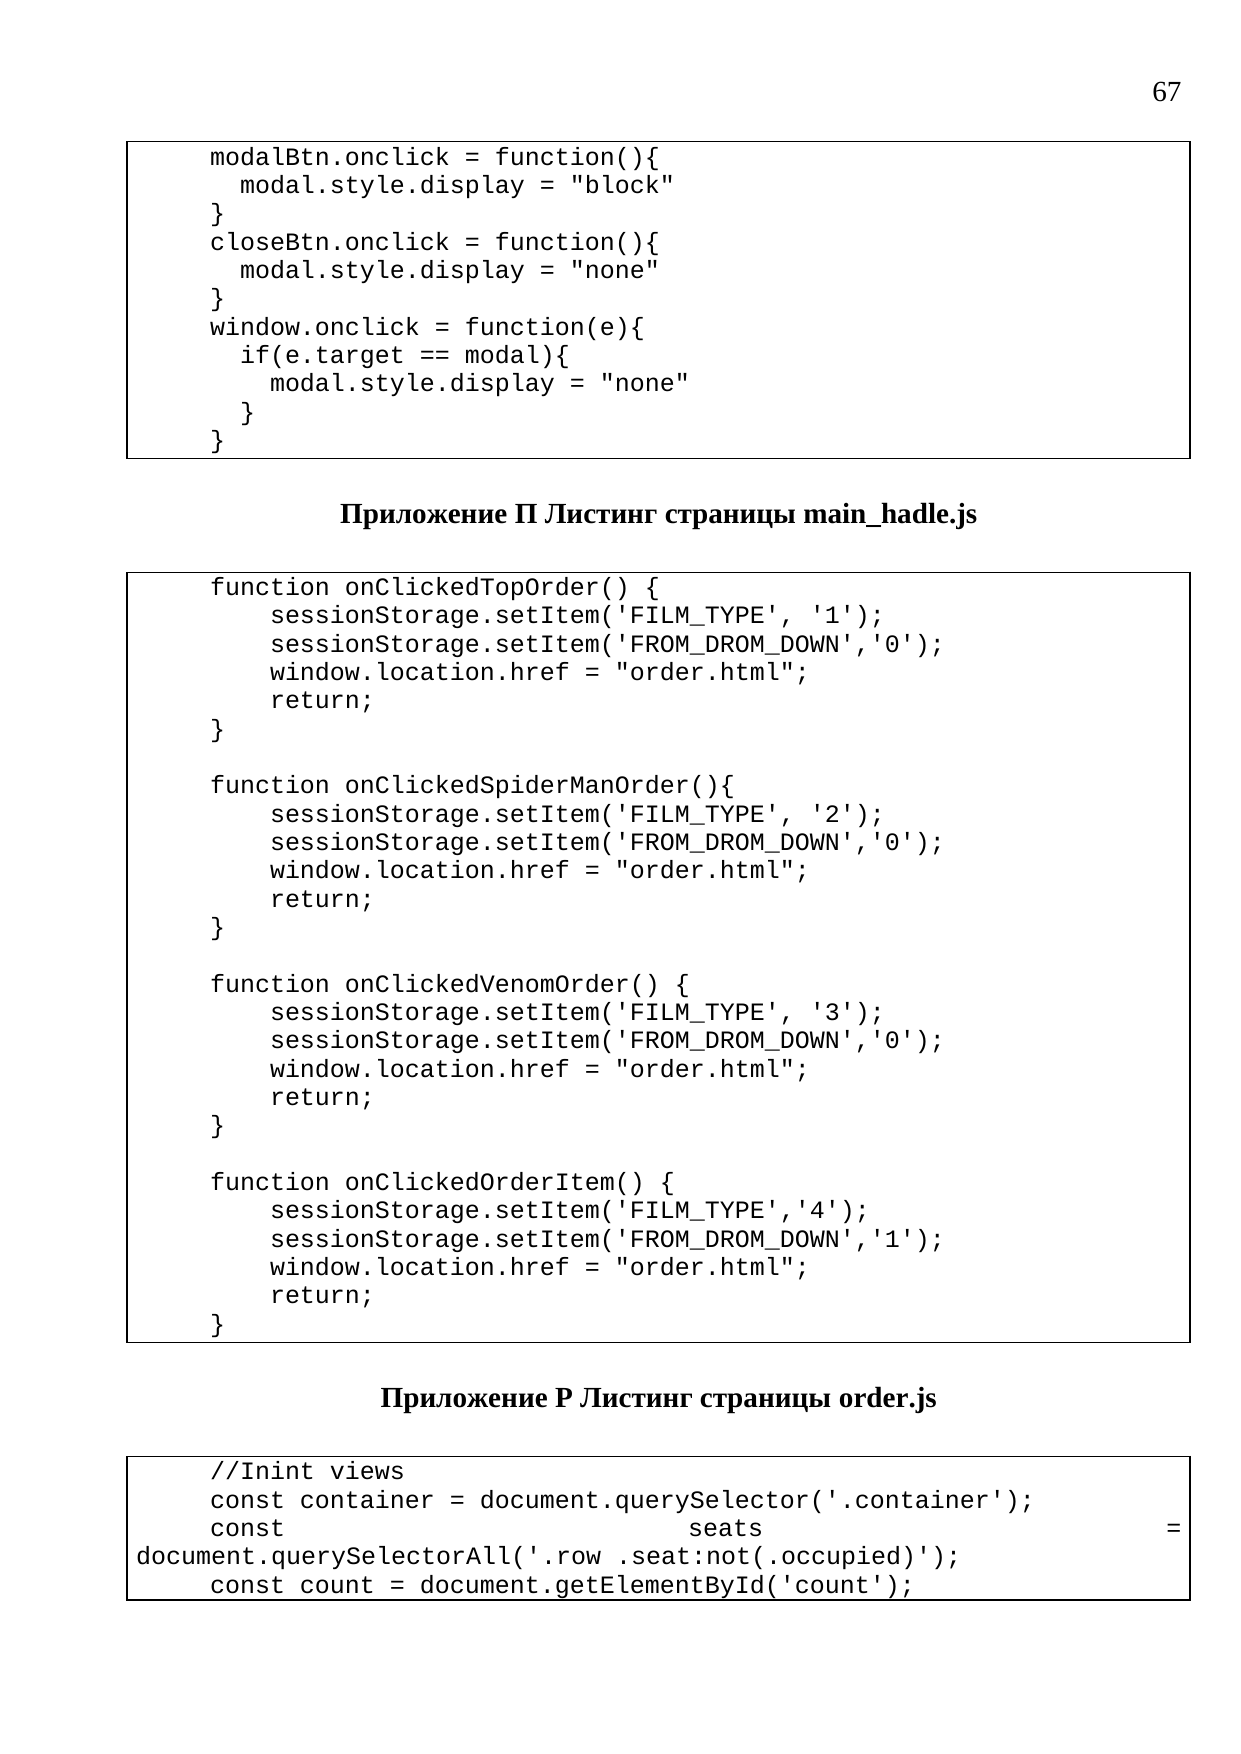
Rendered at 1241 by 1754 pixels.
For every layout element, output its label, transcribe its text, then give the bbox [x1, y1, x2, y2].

text return; [136, 1283, 1181, 1308]
text return; [136, 1085, 1181, 1113]
text //Inint views [128, 1457, 1189, 1487]
text } [136, 201, 1181, 229]
text sessionStorage.setItem('FROM_DROM_DOWN','1'); [136, 1226, 1181, 1255]
text sessionStorage.setItem('FILM_TYPE', '2'); [136, 801, 1181, 830]
text window.location.href = "order.html"; [136, 1056, 1181, 1085]
text window.location.href = "order.html"; [136, 858, 1181, 886]
text sessionStorage.setItem('FROM_DROM_DOWN','0'); [136, 1028, 1181, 1056]
text return; [136, 886, 1181, 915]
text sessionStorage.setItem('FILM_TYPE', '3'); [136, 1000, 1181, 1028]
text window.location.href = "order.html"; [136, 1255, 1181, 1283]
text } [136, 286, 1181, 314]
text } [128, 424, 1189, 458]
text modal.style.display = "none" [136, 257, 1181, 286]
text function onClickedTopOrder() { [128, 573, 1189, 603]
text const seats = document.querySelectorAll('.row .seat:not(.occupied)'); [136, 1516, 1181, 1572]
text function onClickedVenomOrder() { [136, 971, 1181, 1000]
text const container = document.querySelector('.container'); [136, 1487, 1181, 1516]
text } [128, 1308, 1189, 1342]
text window.location.href = "order.html"; [136, 660, 1181, 688]
text sessionStorage.setItem('FILM_TYPE','4'); [136, 1198, 1181, 1226]
text function onClickedOrderItem() { [136, 1170, 1181, 1198]
text } [136, 716, 1181, 745]
text modal.style.display = "none" [136, 371, 1181, 399]
text } [136, 915, 1181, 943]
text const count = document.getElementById('count'); [136, 1572, 1181, 1599]
text function onClickedSpiderManOrder(){ [136, 773, 1181, 801]
text sessionStorage.setItem('FROM_DROM_DOWN','0'); [136, 830, 1181, 858]
text window.onclick = function(e){ [136, 314, 1181, 342]
text modal.style.display = "block" [136, 172, 1181, 201]
subtitle Приложение Р Листинг страницы order.js [136, 1380, 1181, 1414]
text if(e.target == modal){ [136, 342, 1181, 371]
text } [136, 1113, 1181, 1141]
text modalBtn.onclick = function(){ [128, 142, 1189, 172]
text return; [136, 688, 1181, 716]
text sessionStorage.setItem('FROM_DROM_DOWN','0'); [136, 631, 1181, 660]
text closeBtn.onclick = function(){ [136, 229, 1181, 257]
text sessionStorage.setItem('FILM_TYPE', '1'); [136, 603, 1181, 631]
subtitle Приложение П Листинг страницы main_hadle.js [136, 496, 1181, 530]
text } [136, 399, 1181, 424]
